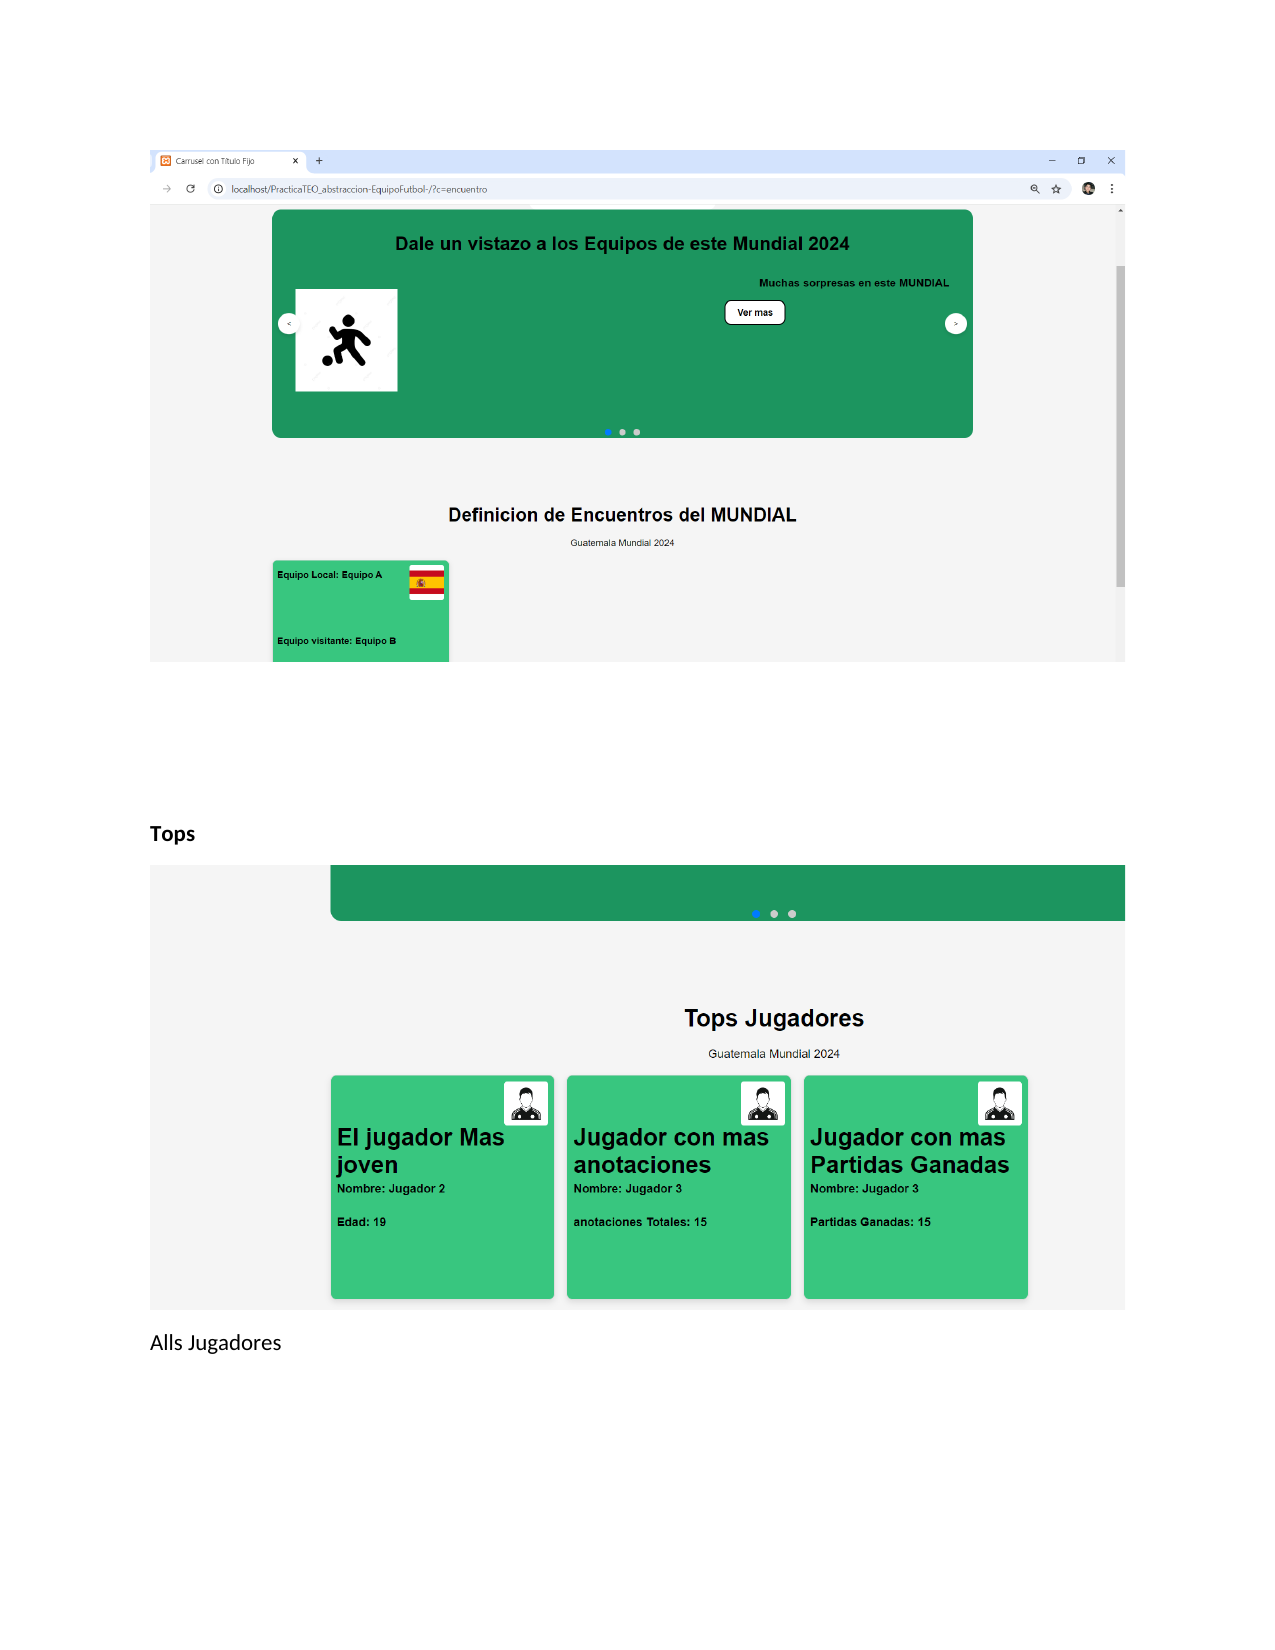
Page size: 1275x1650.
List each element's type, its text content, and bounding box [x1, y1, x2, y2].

text Alls Jugadores [150, 1328, 1125, 1356]
picture [150, 865, 1125, 1310]
picture [150, 150, 1125, 662]
text Tops [150, 819, 1125, 847]
